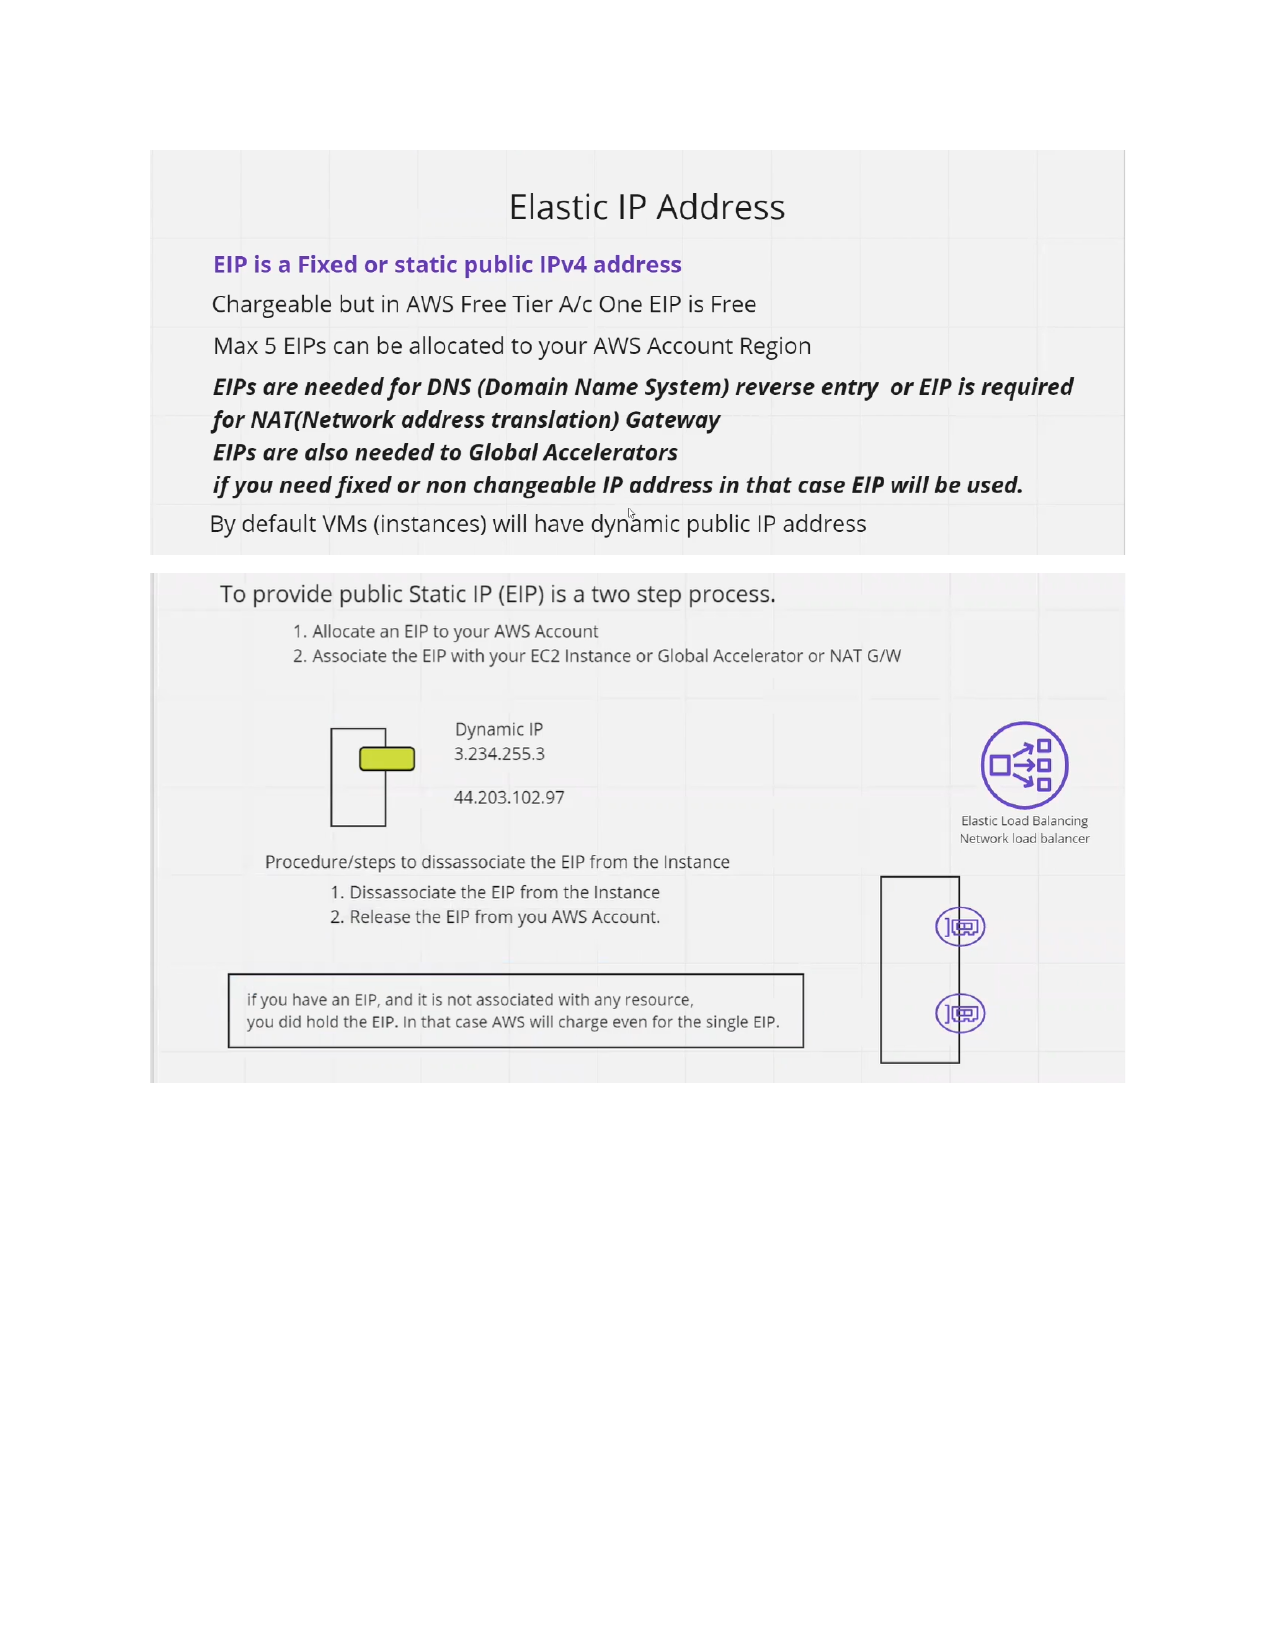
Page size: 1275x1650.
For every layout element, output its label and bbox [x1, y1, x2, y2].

picture [150, 150, 1125, 555]
picture [150, 573, 1125, 1083]
